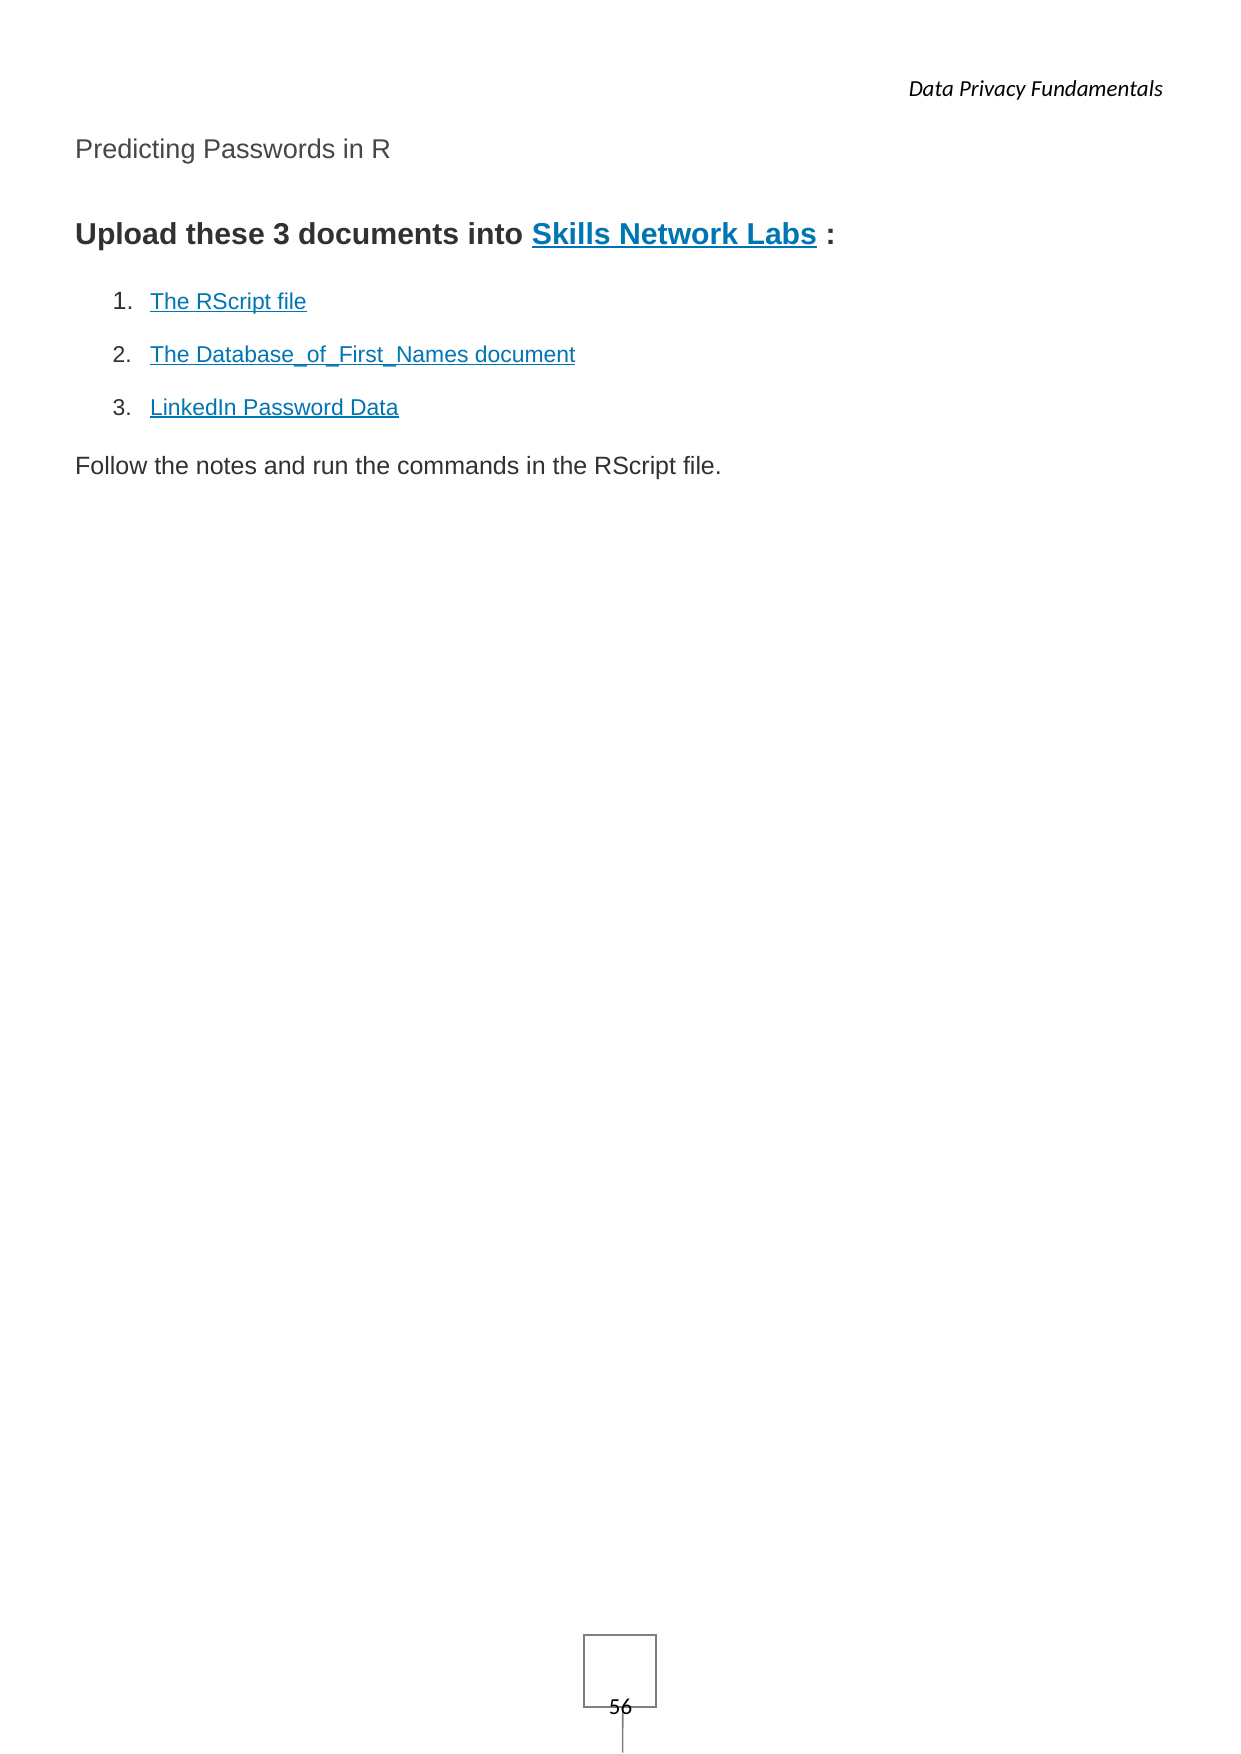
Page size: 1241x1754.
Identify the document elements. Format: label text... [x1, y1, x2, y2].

text Follow the notes and run the commands in the RScript file. [75, 451, 1165, 480]
subtitle Upload these 3 documents into Skills Network Labs : [75, 215, 1165, 250]
list The RScript file [112, 279, 1165, 314]
list The Database_of_First_Names document [112, 332, 1165, 367]
subtitle Predicting Passwords in R [75, 130, 1165, 165]
list LinkedIn Password Data [112, 385, 1165, 420]
